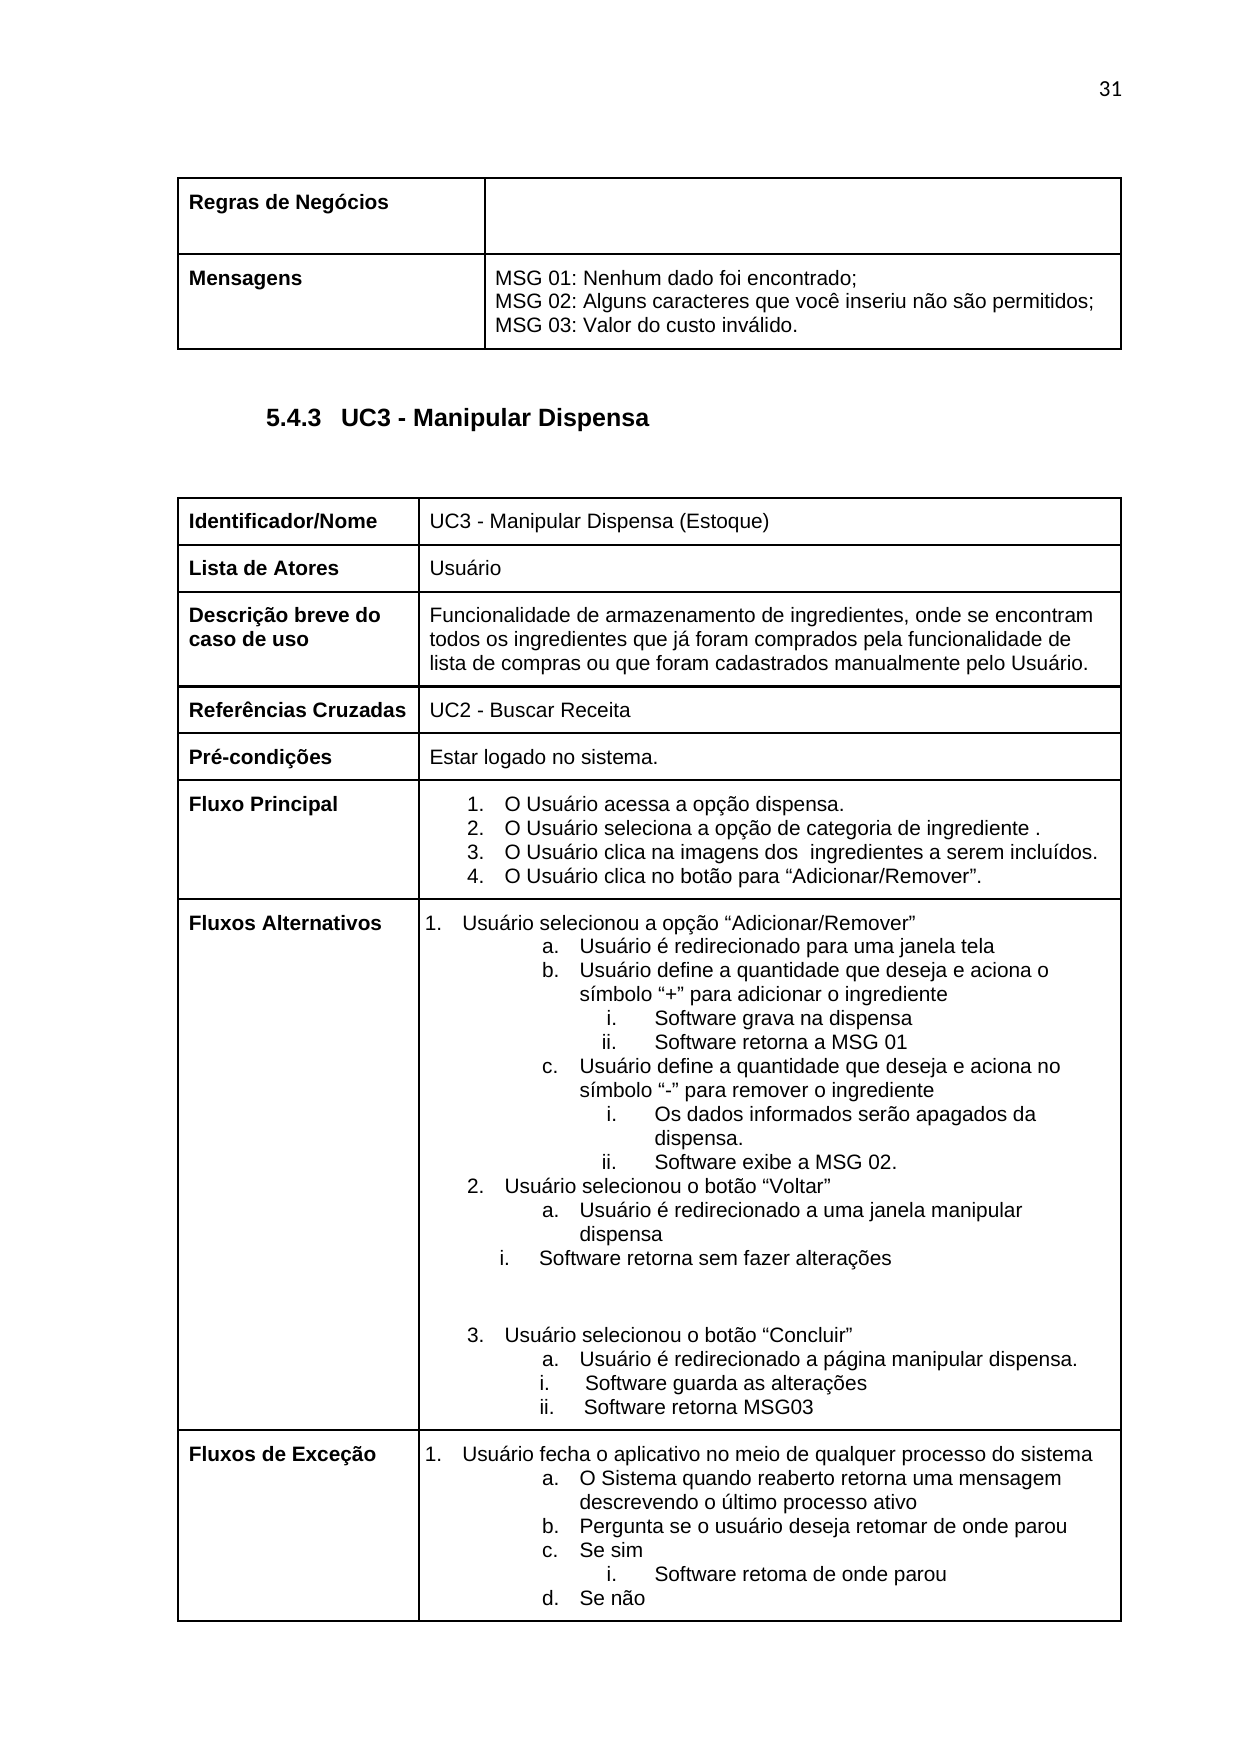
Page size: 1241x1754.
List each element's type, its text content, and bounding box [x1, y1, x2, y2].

table_cell Regras de Negócios [179, 179, 484, 253]
table_cell Lista de Atores [179, 546, 418, 591]
table_cell Descrição breve do caso de uso [179, 593, 418, 685]
table_cell Pré-condições [179, 734, 418, 779]
table_header UC3 - Manipular Dispensa (Estoque) [420, 499, 1120, 544]
table_cell UC2 - Buscar Receita [420, 688, 1120, 732]
table_cell Fluxos Alternativos [179, 900, 418, 1429]
table_cell Mensagens [179, 255, 484, 348]
table_cell MSG 01: Nenhum dado foi encontrado; MSG 02: Alguns caracteres que você inseriu não são permitidos; MSG 03: Valor do custo inválido. [486, 255, 1120, 348]
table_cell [420, 1431, 1120, 1620]
table_cell O Usuário acessa a opção dispensa. O Usuário seleciona a opção de categoria de ingrediente . O Usuário clica na imagens dos ingredientes a serem incluídos. O Usuário clica no botão para “Adicionar/Remover”. [420, 781, 1120, 898]
table_cell Funcionalidade de armazenamento de ingredientes, onde se encontram todos os ingredientes que já foram comprados pela funcionalidade de lista de compras ou que foram cadastrados manualmente pelo Usuário. [420, 593, 1120, 685]
table_cell Fluxos de Exceção [179, 1431, 418, 1620]
table_cell Usuário [420, 546, 1120, 591]
table_cell Fluxo Principal [179, 781, 418, 898]
subtitle UC3 - Manipular Dispensa [266, 403, 1122, 431]
table_cell [486, 179, 1120, 253]
table_header Identificador/Nome [179, 499, 418, 544]
table_cell Estar logado no sistema. [420, 734, 1120, 779]
table_cell Usuário selecionou a opção “Adicionar/Remover” Usuário é redirecionado para uma janela tela Usuário define a quantidade que deseja e aciona o símbolo “+” para adicionar o ingrediente Software grava na dispensa Software retorna a MSG 01 Usuário define a quantidade que deseja e aciona no símbolo “-” para remover o ingrediente Os dados informados serão apagados da dispensa. Software exibe a MSG 02. Usuário selecionou o botão “Voltar” Usuário é redirecionado a uma janela manipular dispensa i. Software retorna sem fazer alterações Usuário selecionou o botão “Concluir” Usuário é redirecionado a página manipular dispensa. i. Software guarda as alterações ii. Software retorna MSG03 [420, 900, 1120, 1429]
table_cell Referências Cruzadas [179, 688, 418, 732]
